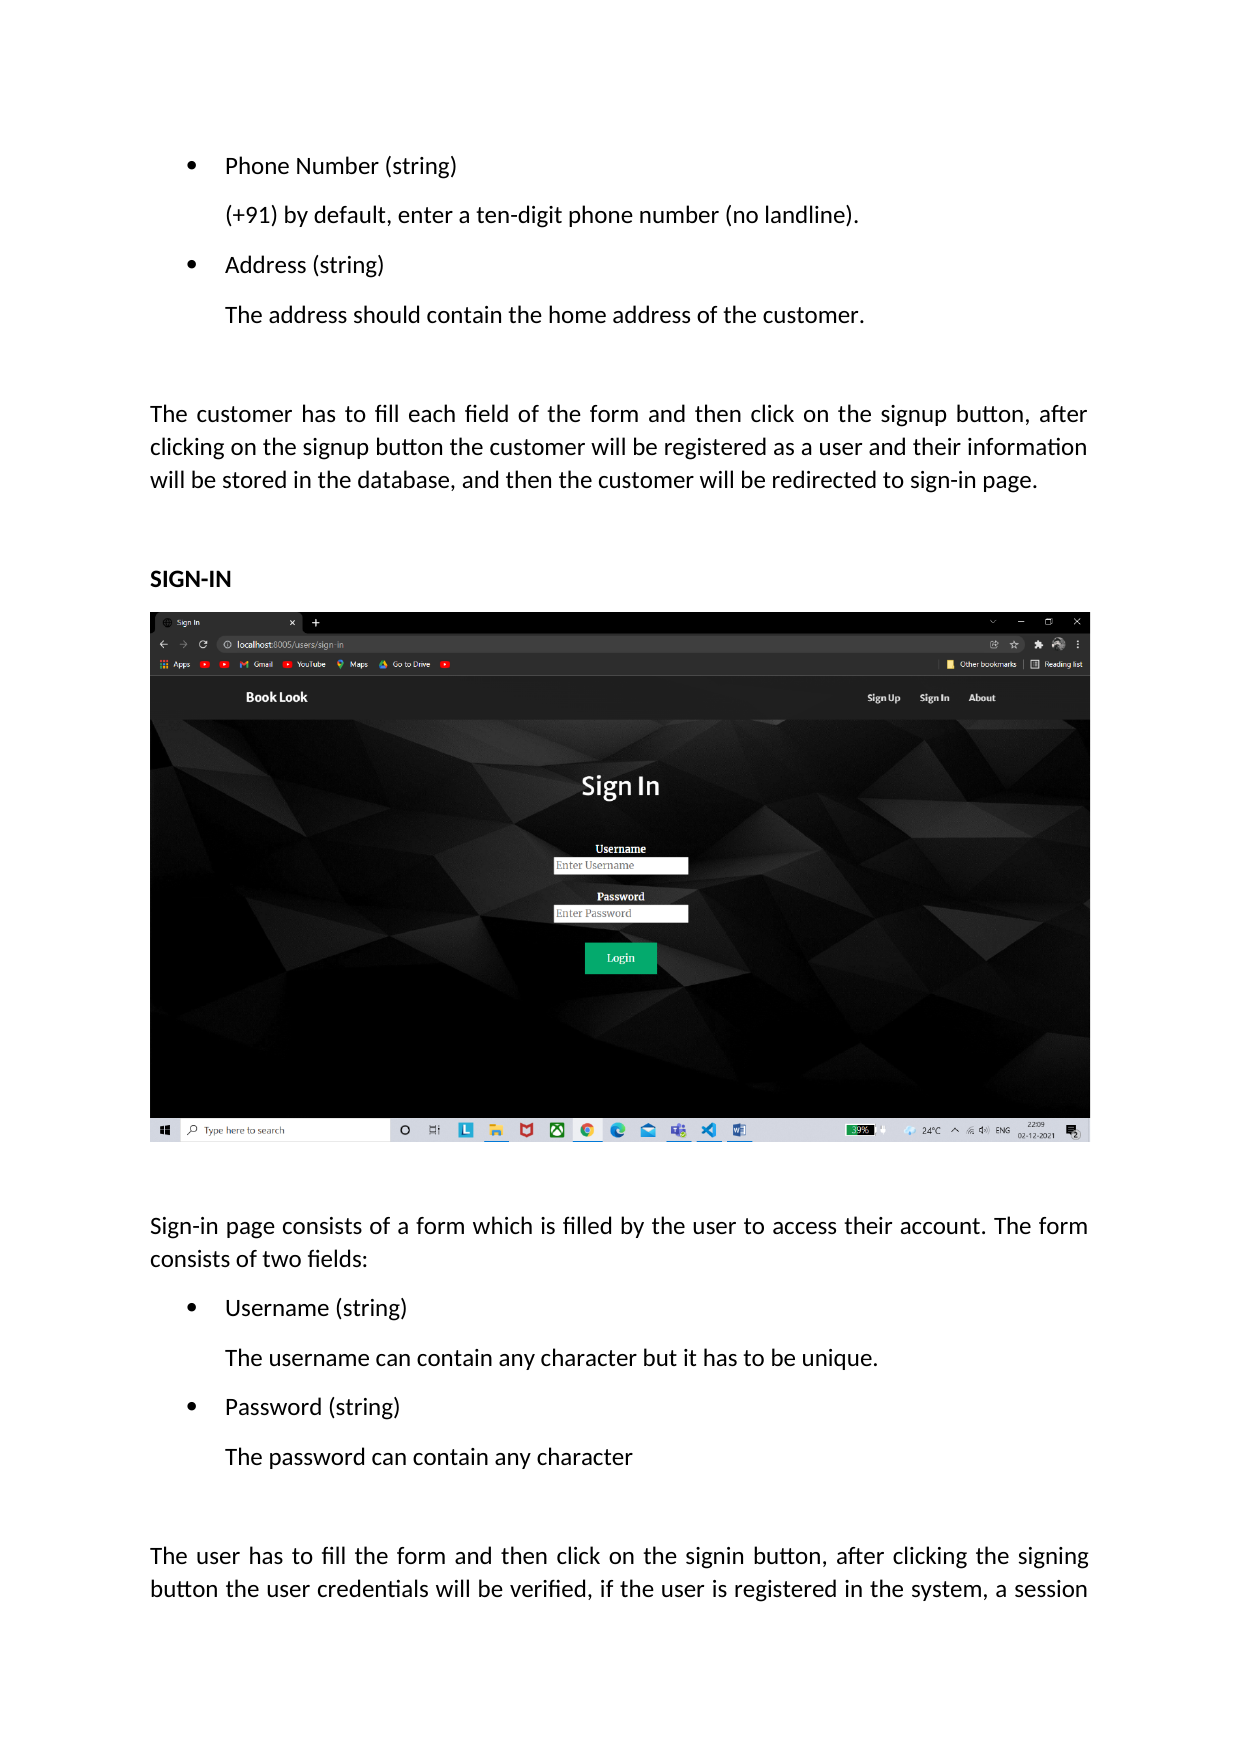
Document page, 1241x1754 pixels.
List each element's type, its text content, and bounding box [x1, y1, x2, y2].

text The address should contain the home address of the customer. [150, 299, 1090, 329]
text The password can contain any character [150, 1441, 1090, 1472]
text SIGN-IN [150, 563, 1090, 593]
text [150, 1540, 1090, 1604]
list Phone Number (string) [187, 150, 1090, 181]
text Sign-in page consists of a form which is filled by the user to access their account. The form consists of two fields: [150, 1210, 1090, 1273]
list Username (string) [187, 1292, 1090, 1323]
text The username can contain any character but it has to be unique. [150, 1342, 1090, 1372]
picture [150, 612, 1091, 1142]
text (+91) by default, enter a ten-digit phone number (no landline). [150, 199, 1090, 230]
list Password (string) [187, 1391, 1090, 1422]
list Address (string) [187, 249, 1090, 280]
text The customer has to fill each field of the form and then click on the signup button, after clicking on the signup button the customer will be registered as a user and their information will be stored in the database, and then the customer will be redirected to sign-in page. [150, 398, 1090, 494]
